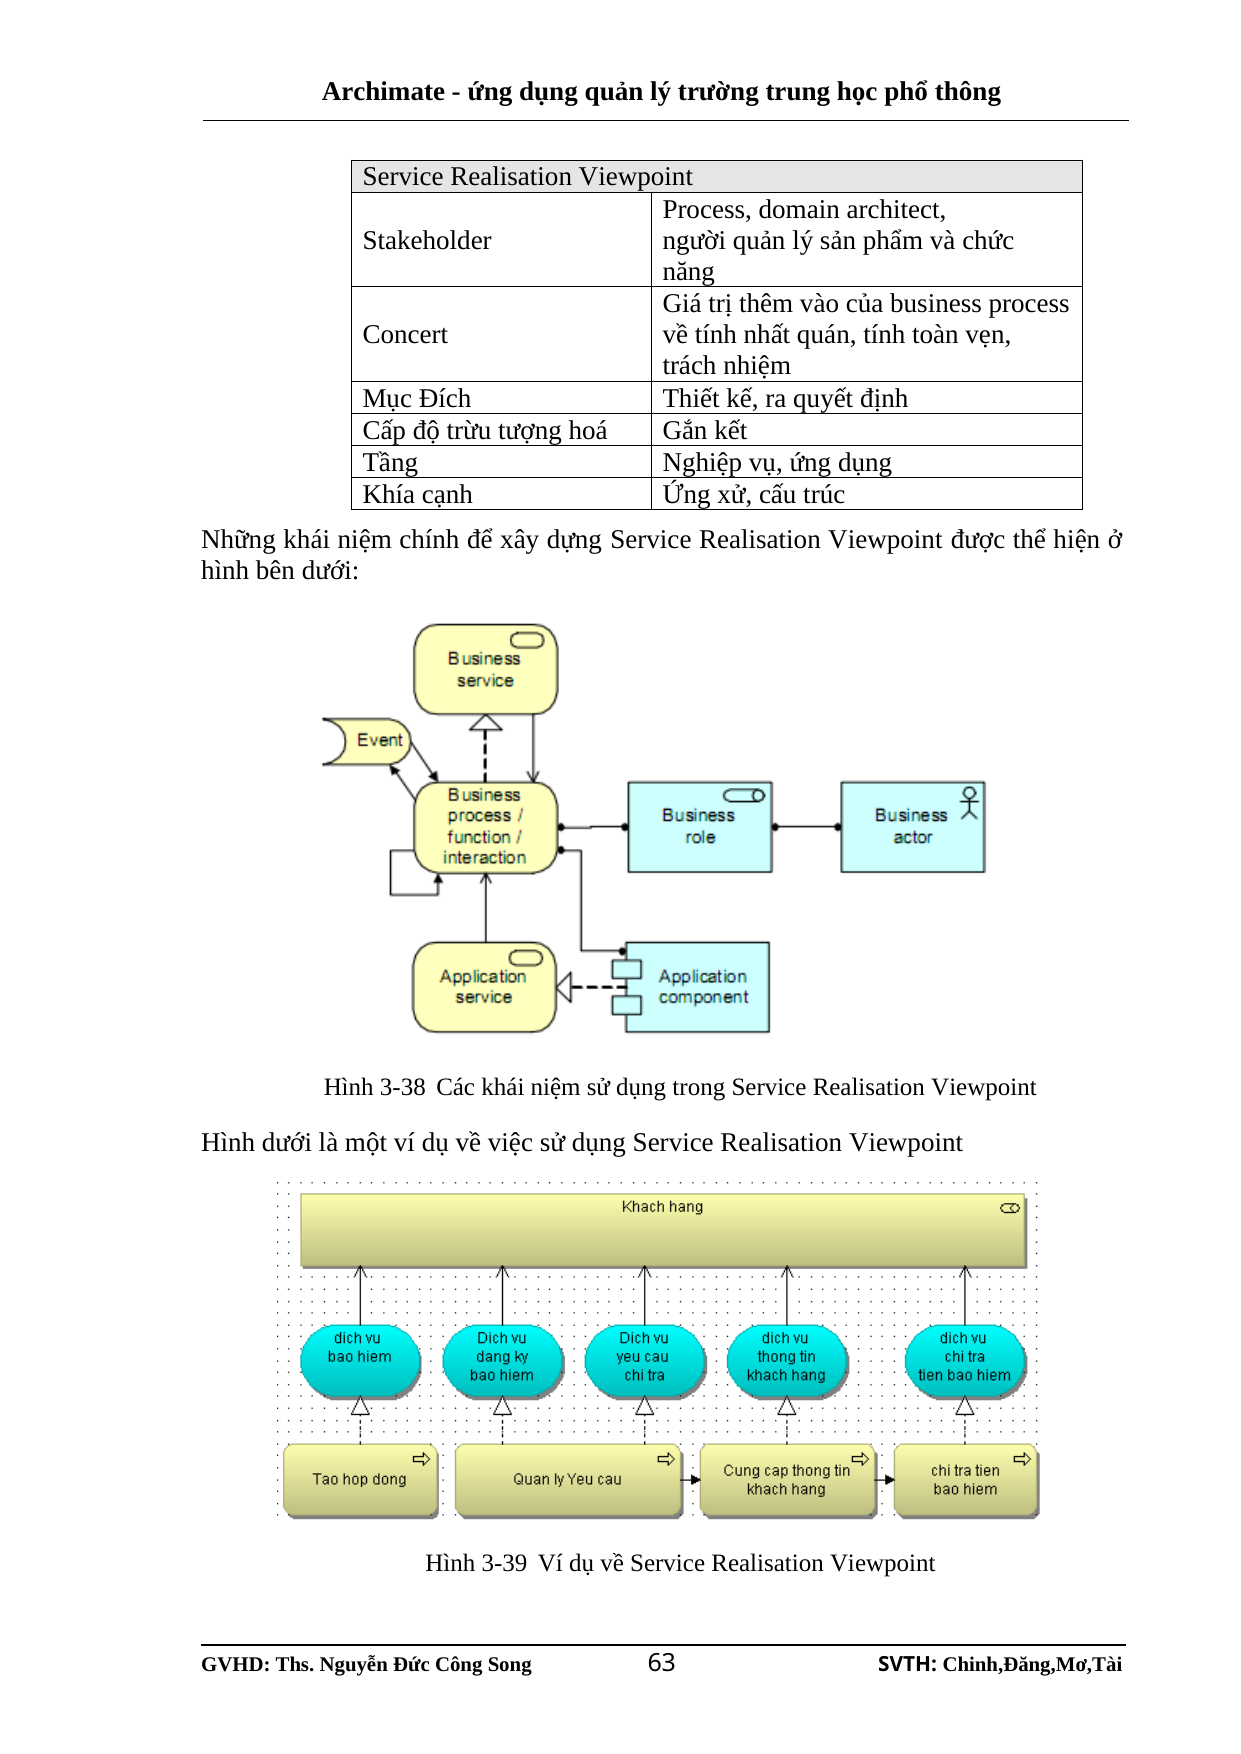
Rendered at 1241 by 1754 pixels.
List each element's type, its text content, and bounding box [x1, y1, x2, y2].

table_cell Tầng [352, 446, 651, 477]
table_cell Mục Đích [352, 382, 651, 413]
table_cell Nghiệp vụ, ứng dụng [652, 446, 1082, 477]
picture [277, 1181, 1046, 1523]
picture [318, 610, 1005, 1047]
table_cell Concert [352, 287, 651, 381]
text Hình dưới là một ví dụ về việc sử dụng Service Realisation Viewpoint [201, 1126, 1122, 1157]
table_cell Cấp độ trừu tượng hoá [352, 414, 651, 445]
table_cell Gắn kết [652, 414, 1082, 445]
text Những khái niệm chính để xây dựng Service Realisation Viewpoint được thể hiện ở hình bên dưới: [201, 523, 1122, 585]
table_cell Giá trị thêm vào của business process về tính nhất quán, tính toàn vẹn, trách nhiệm [652, 287, 1082, 381]
table_cell Thiết kế, ra quyết định [652, 382, 1082, 413]
table_cell Khía cạnh [352, 478, 651, 509]
text Ví dụ về Service Realisation Viewpoint [238, 1548, 1122, 1577]
table_cell Ứng xử, cấu trúc [652, 478, 1082, 509]
text Các khái niệm sử dụng trong Service Realisation Viewpoint [238, 1072, 1122, 1101]
table_cell Process, domain architect, người quản lý sản phẩm và chức năng [652, 193, 1082, 286]
table_cell Stakeholder [352, 193, 651, 286]
table_header Service Realisation Viewpoint [352, 161, 1082, 192]
